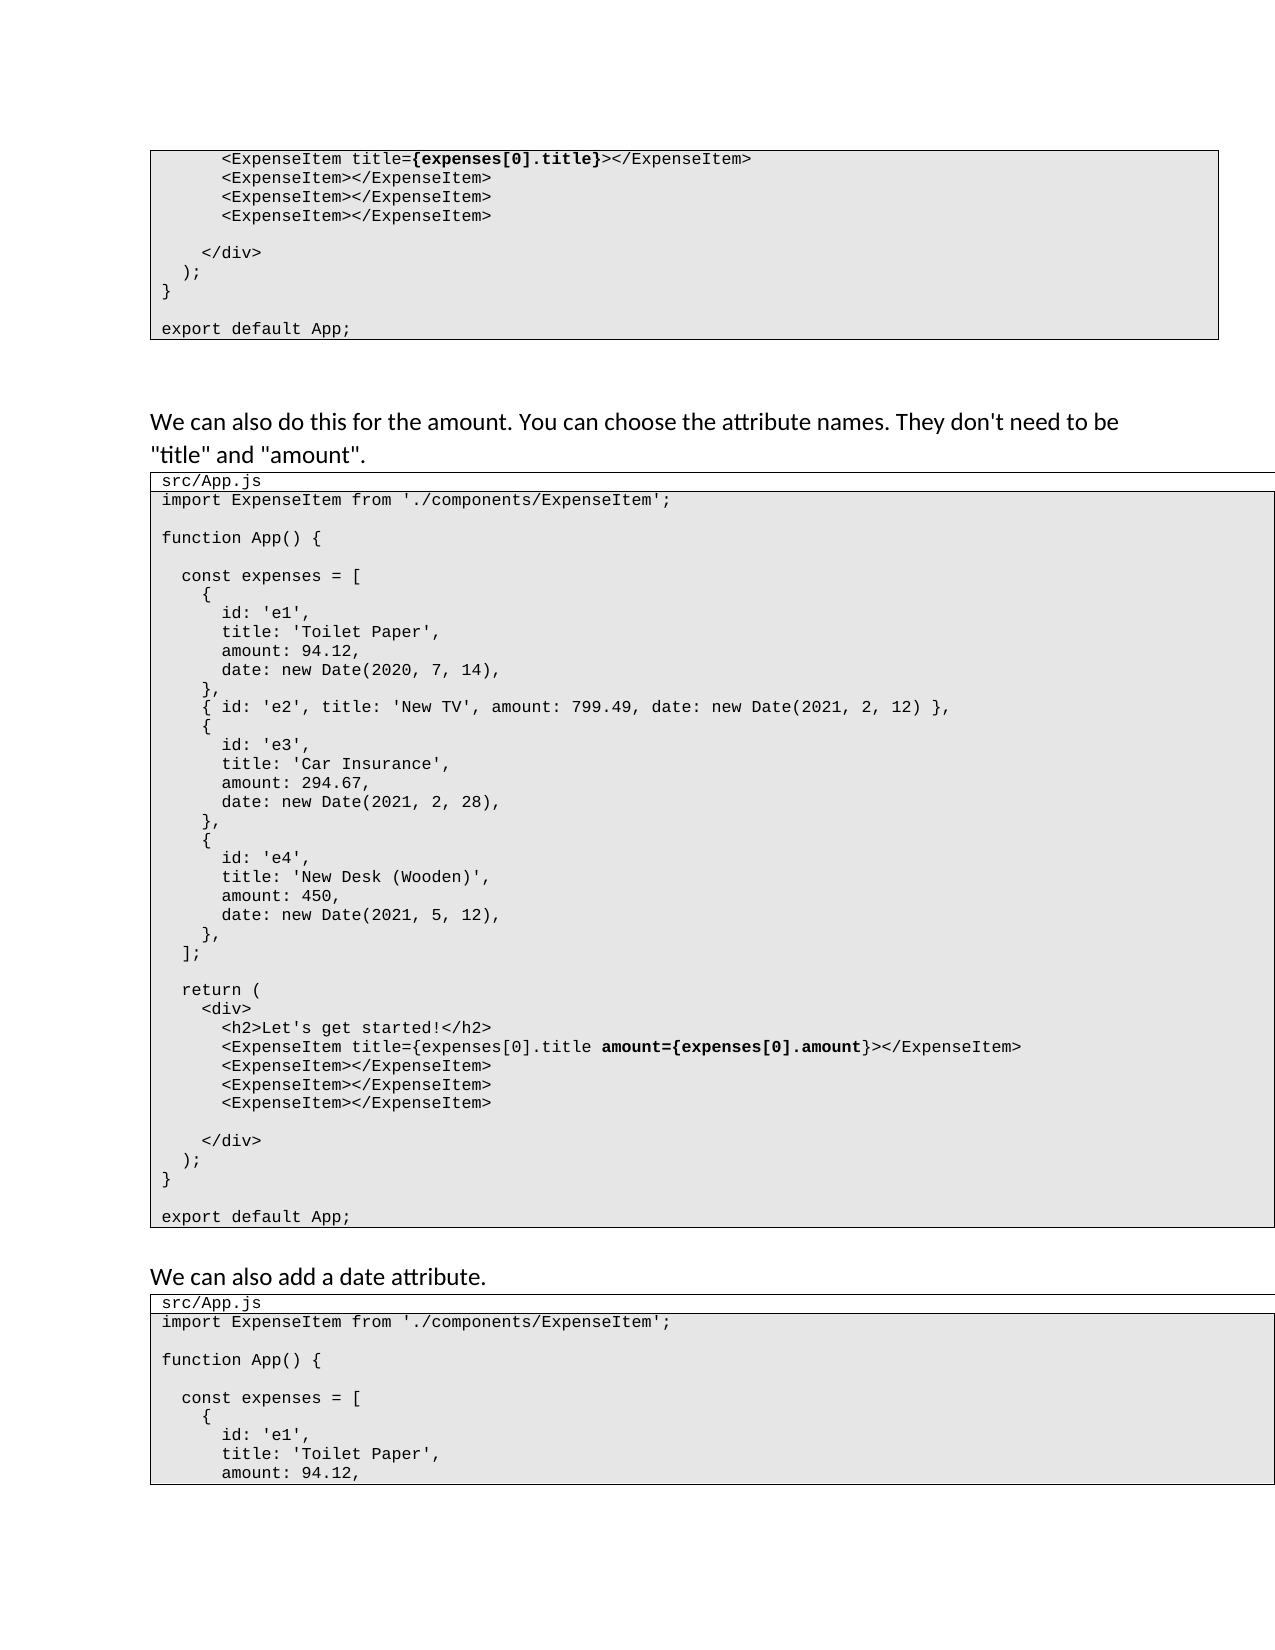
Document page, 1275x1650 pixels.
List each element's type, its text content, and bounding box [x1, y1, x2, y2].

table_cell import ExpenseItem from './components/ExpenseItem'; function App() { const expenses = [ { id: 'e1', title: 'Toilet Paper', amount: 94.12, date: new Date(2020, 7, 14), }, { id: 'e2', title: 'New TV', amount: 799.49, date: new Date(2021, 2, 12) }, { id: 'e3', title: 'Car Insurance', amount: 294.67, date: new Date(2021, 2, 28), }, { id: 'e4', title: 'New Desk (Wooden)', amount: 450, date: new Date(2021, 5, 12), }, ]; return ( <div> <h2>Let's get started!</h2> <ExpenseItem title={expenses[0].title amount={expenses[0].amount}></ExpenseItem> <ExpenseItem></ExpenseItem> <ExpenseItem></ExpenseItem> <ExpenseItem></ExpenseItem> </div> ); } export default App; [151, 492, 1274, 1227]
text We can also do this for the amount. You can choose the attribute names. They don't need to be "title" and "amount". [150, 406, 1125, 469]
table_header src/App.js [151, 1295, 1275, 1313]
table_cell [151, 151, 1218, 339]
text We can also add a date attribute. [150, 1261, 1125, 1291]
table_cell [151, 1314, 1274, 1483]
table_header src/App.js [151, 473, 1275, 491]
